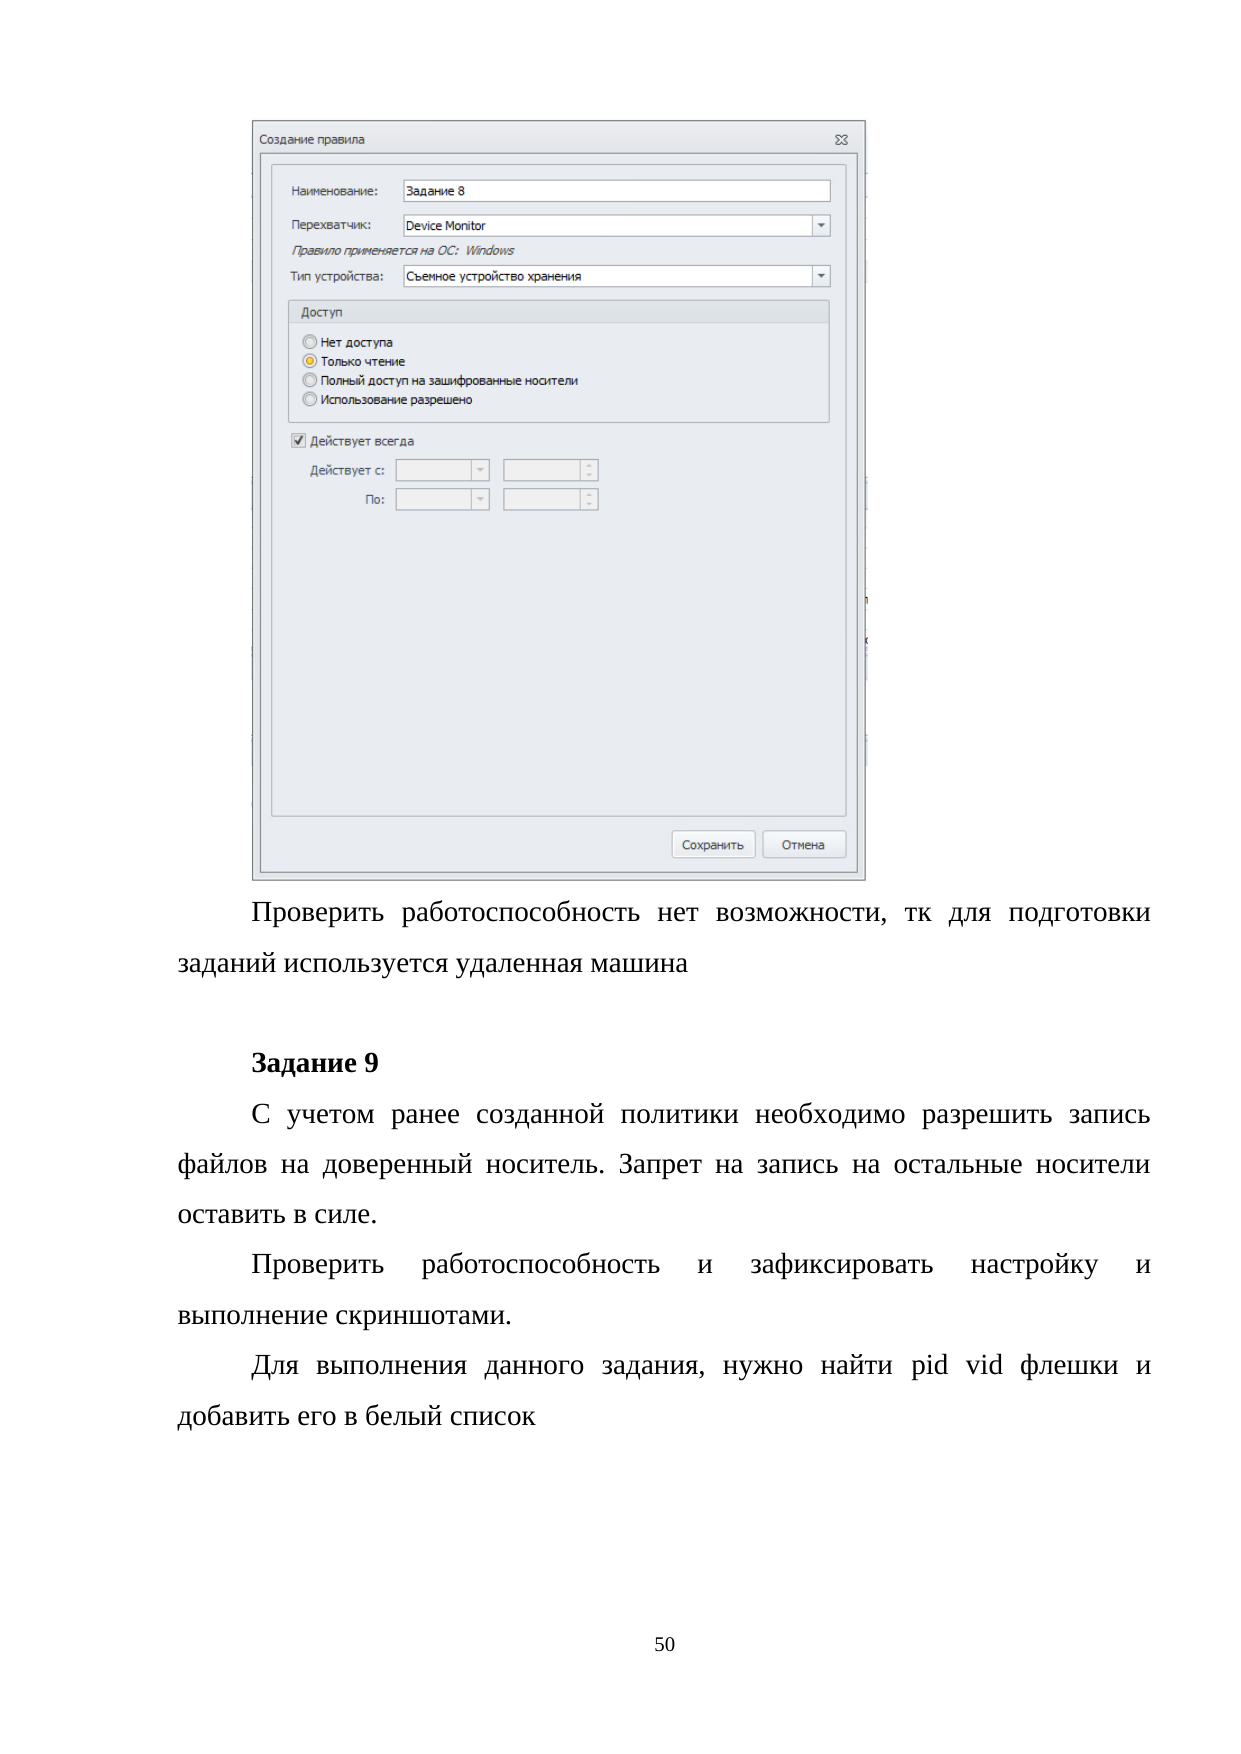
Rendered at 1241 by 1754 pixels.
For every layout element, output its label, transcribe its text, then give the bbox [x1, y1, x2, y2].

text Для выполнения данного задания, нужно найти pid vid флешки и добавить его в белый список [177, 1347, 1152, 1431]
text Проверить работоспособность нет возможности, тк для подготовки заданий используется удаленная машина [177, 894, 1152, 978]
text С учетом ранее созданной политики необходимо разрешить запись файлов на доверенный носитель. Запрет на запись на остальные носители оставить в силе. [177, 1096, 1152, 1230]
text Проверить работоспособность и зафиксировать настройку и выполнение скриншотами. [177, 1247, 1152, 1331]
text Задание 9 [177, 1045, 1152, 1079]
picture [251, 118, 868, 883]
